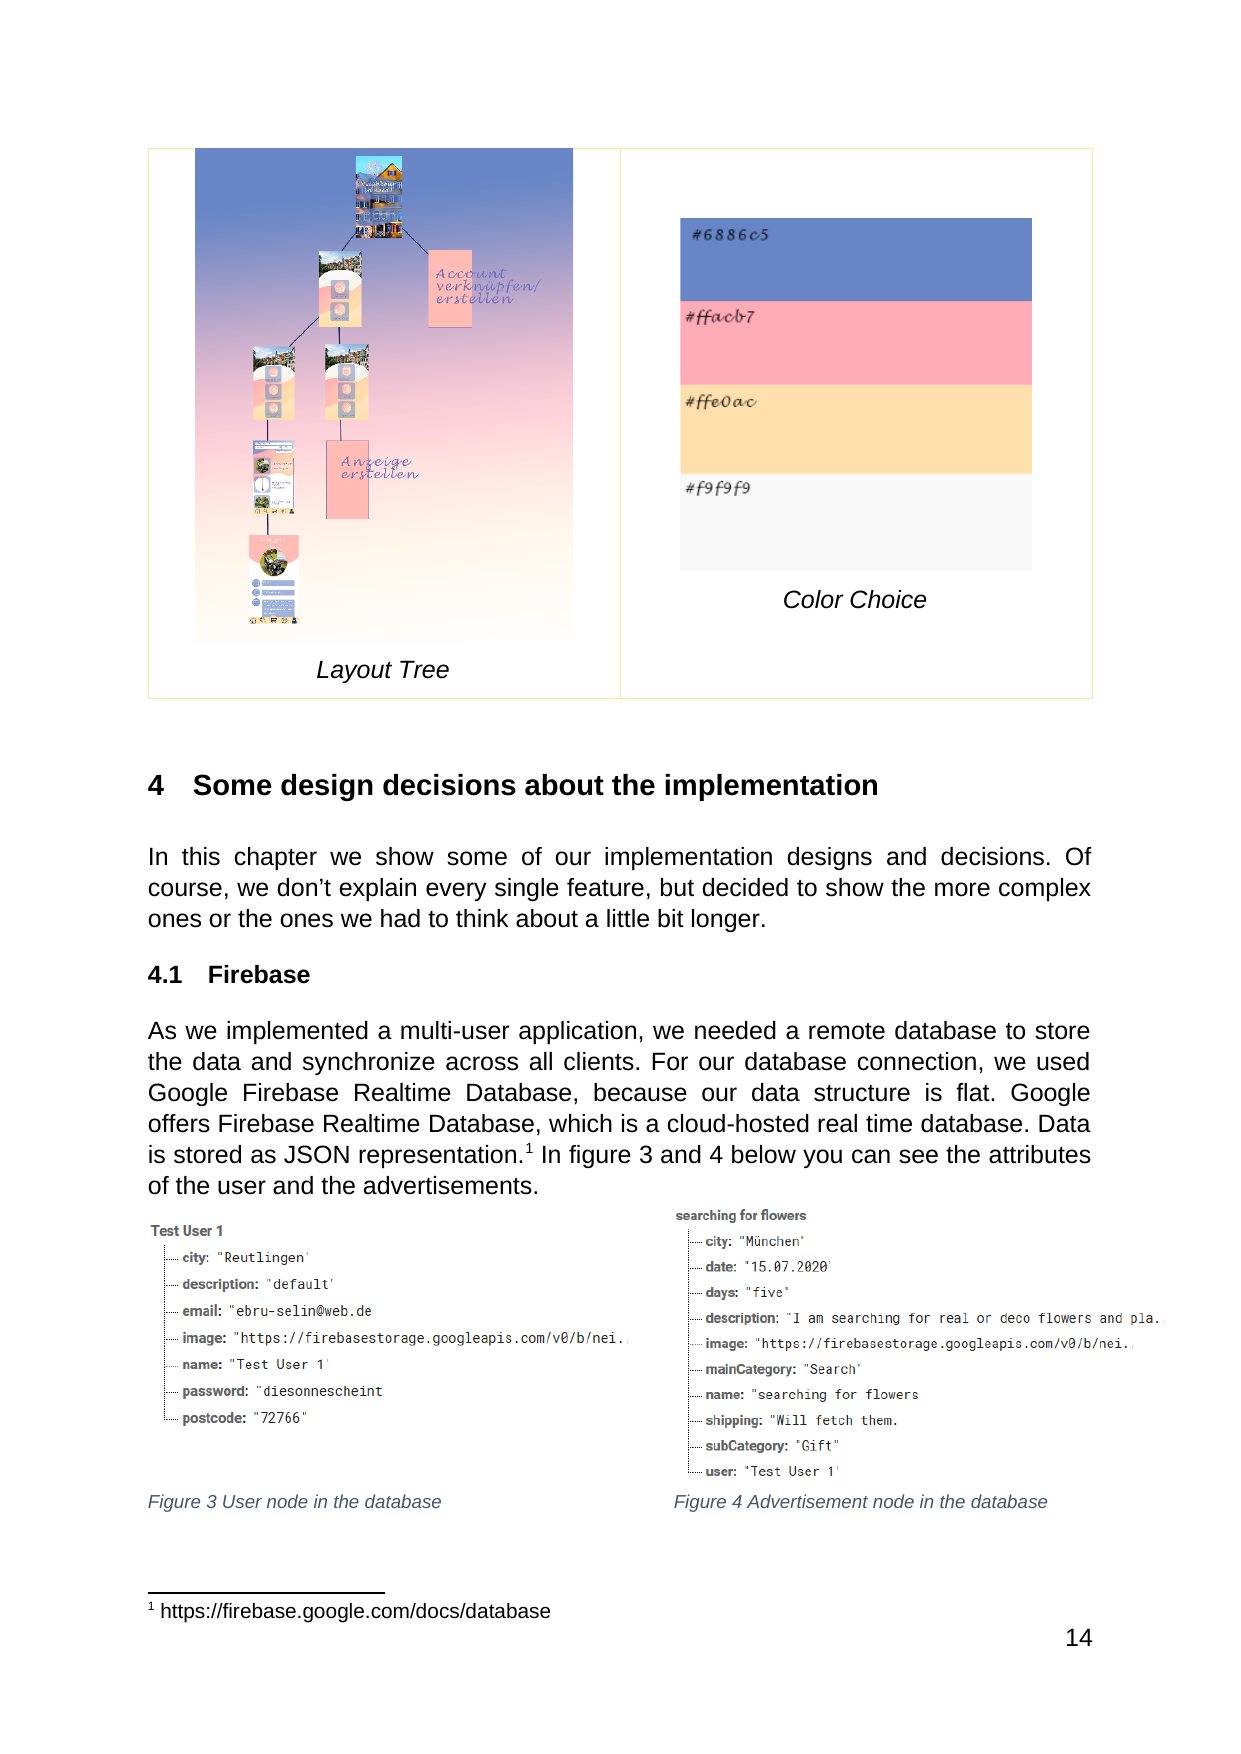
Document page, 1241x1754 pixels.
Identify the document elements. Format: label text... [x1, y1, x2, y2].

picture [195, 148, 574, 641]
subtitle Firebase [148, 959, 1093, 988]
text Figure 3 User node in the database [148, 1491, 673, 1512]
picture [680, 218, 1032, 571]
picture [147, 1218, 648, 1430]
table_cell Layout Tree [149, 149, 620, 698]
text As we implemented a multi-user application, we needed a remote database to store the data and synchronize across all clients. For our database connection, we used Google Firebase Realtime Database, because our data structure is flat. Google offers Firebase Realtime Database, which is a cloud-hosted real time database. Data is stored as JSON representation. In figure 3 and 4 below you can see the attributes of the user and the advertisements. [148, 1016, 1093, 1199]
text In this chapter we show some of our implementation designs and decisions. Of course, we don’t explain every single feature, but decided to show the more complex ones or the ones we had to think about a little bit longer. [148, 841, 1093, 932]
table_cell Color Choice [621, 149, 1092, 698]
subtitle Some design decisions about the implementation [148, 768, 1093, 801]
picture [673, 1208, 1171, 1478]
